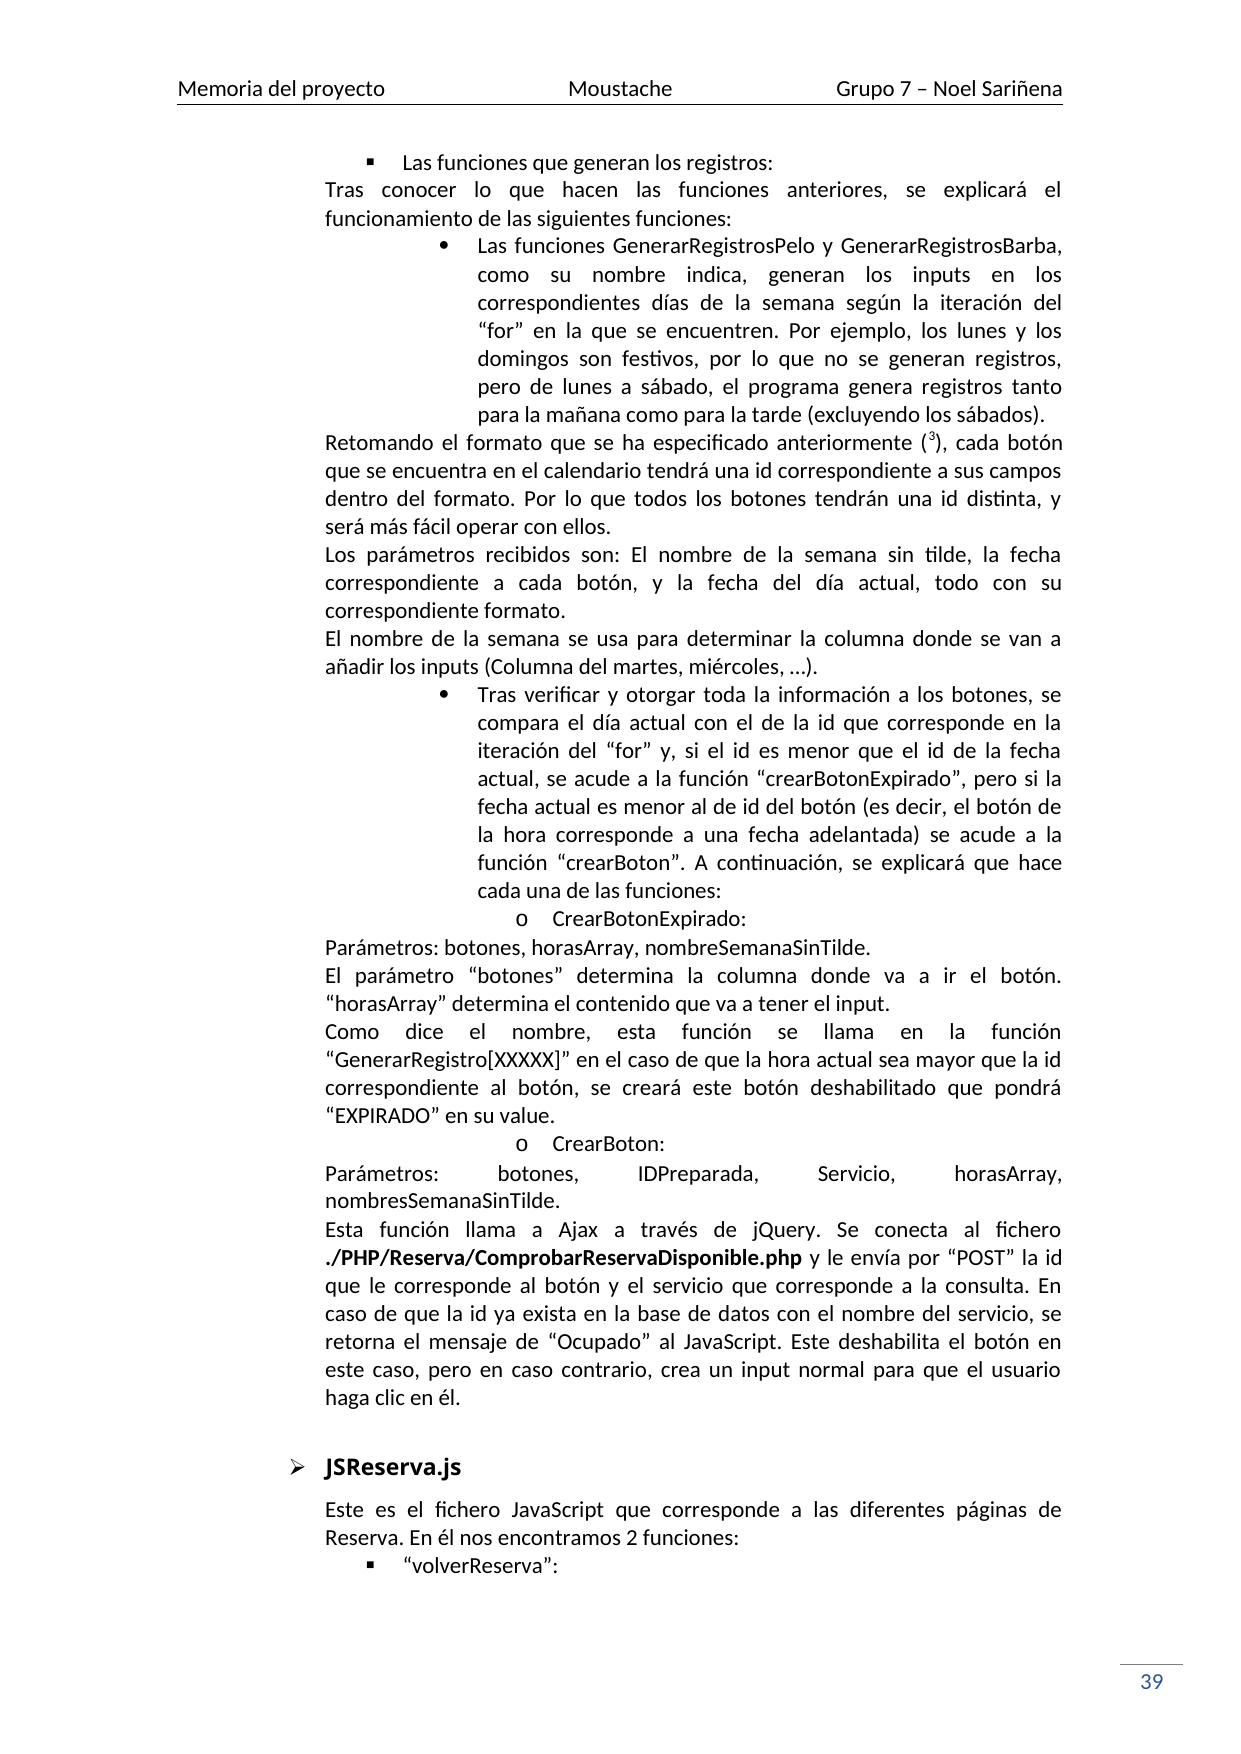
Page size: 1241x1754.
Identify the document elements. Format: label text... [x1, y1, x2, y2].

text Retomando el formato que se ha especificado anteriormente (3), cada botón que se encuentra en el calendario tendrá una id correspondiente a sus campos dentro del formato. Por lo que todos los botones tendrán una id distinta, y será más fácil operar con ellos. [325, 428, 1063, 540]
list CrearBoton: [515, 1129, 1063, 1159]
list CrearBotonExpirado: [515, 904, 1063, 933]
text El nombre de la semana se usa para determinar la columna donde se van a añadir los inputs (Columna del martes, miércoles, …). [325, 624, 1063, 680]
text Tras conocer lo que hacen las funciones anteriores, se explicará el funcionamiento de las siguientes funciones: [325, 176, 1063, 232]
list Las funciones GenerarRegistrosPelo y GenerarRegistrosBarba, como su nombre indica, generan los inputs en los correspondientes días de la semana según la iteración del “for” en la que se encuentren. Por ejemplo, los lunes y los domingos son festivos, por lo que no se generan registros, pero de lunes a sábado, el programa genera registros tanto para la mañana como para la tarde (excluyendo los sábados). [440, 232, 1063, 428]
list JSReserva.js [288, 1451, 1063, 1483]
text Los parámetros recibidos son: El nombre de la semana sin tilde, la fecha correspondiente a cada botón, y la fecha del día actual, todo con su correspondiente formato. [325, 540, 1063, 624]
text Esta función llama a Ajax a través de jQuery. Se conecta al fichero ./PHP/Reserva/ComprobarReservaDisponible.php y le envía por “POST” la id que le corresponde al botón y el servicio que corresponde a la consulta. En caso de que la id ya exista en la base de datos con el nombre del servicio, se retorna el mensaje de “Ocupado” al JavaScript. Este deshabilita el botón en este caso, pero en caso contrario, crea un input normal para que el usuario haga clic en él. [325, 1215, 1063, 1411]
text Parámetros: botones, IDPreparada, Servicio, horasArray, nombresSemanaSinTilde. [325, 1159, 1063, 1215]
text Como dice el nombre, esta función se llama en la función “GenerarRegistro[XXXXX]” en el caso de que la hora actual sea mayor que la id correspondiente al botón, se creará este botón deshabilitado que pondrá “EXPIRADO” en su value. [325, 1017, 1063, 1129]
list “volverReserva”: [365, 1551, 1063, 1579]
text Parámetros: botones, horasArray, nombreSemanaSinTilde. [325, 933, 1063, 961]
list Tras verificar y otorgar toda la información a los botones, se compara el día actual con el de la id que corresponde en la iteración del “for” y, si el id es menor que el id de la fecha actual, se acude a la función “crearBotonExpirado”, pero si la fecha actual es menor al de id del botón (es decir, el botón de la hora corresponde a una fecha adelantada) se acude a la función “crearBoton”. A continuación, se explicará que hace cada una de las funciones: [440, 680, 1063, 904]
list Las funciones que generan los registros: [365, 148, 1063, 176]
text Este es el fichero JavaScript que corresponde a las diferentes páginas de Reserva. En él nos encontramos 2 funciones: [325, 1495, 1063, 1551]
text El parámetro “botones” determina la columna donde va a ir el botón. “horasArray” determina el contenido que va a tener el input. [325, 961, 1063, 1017]
